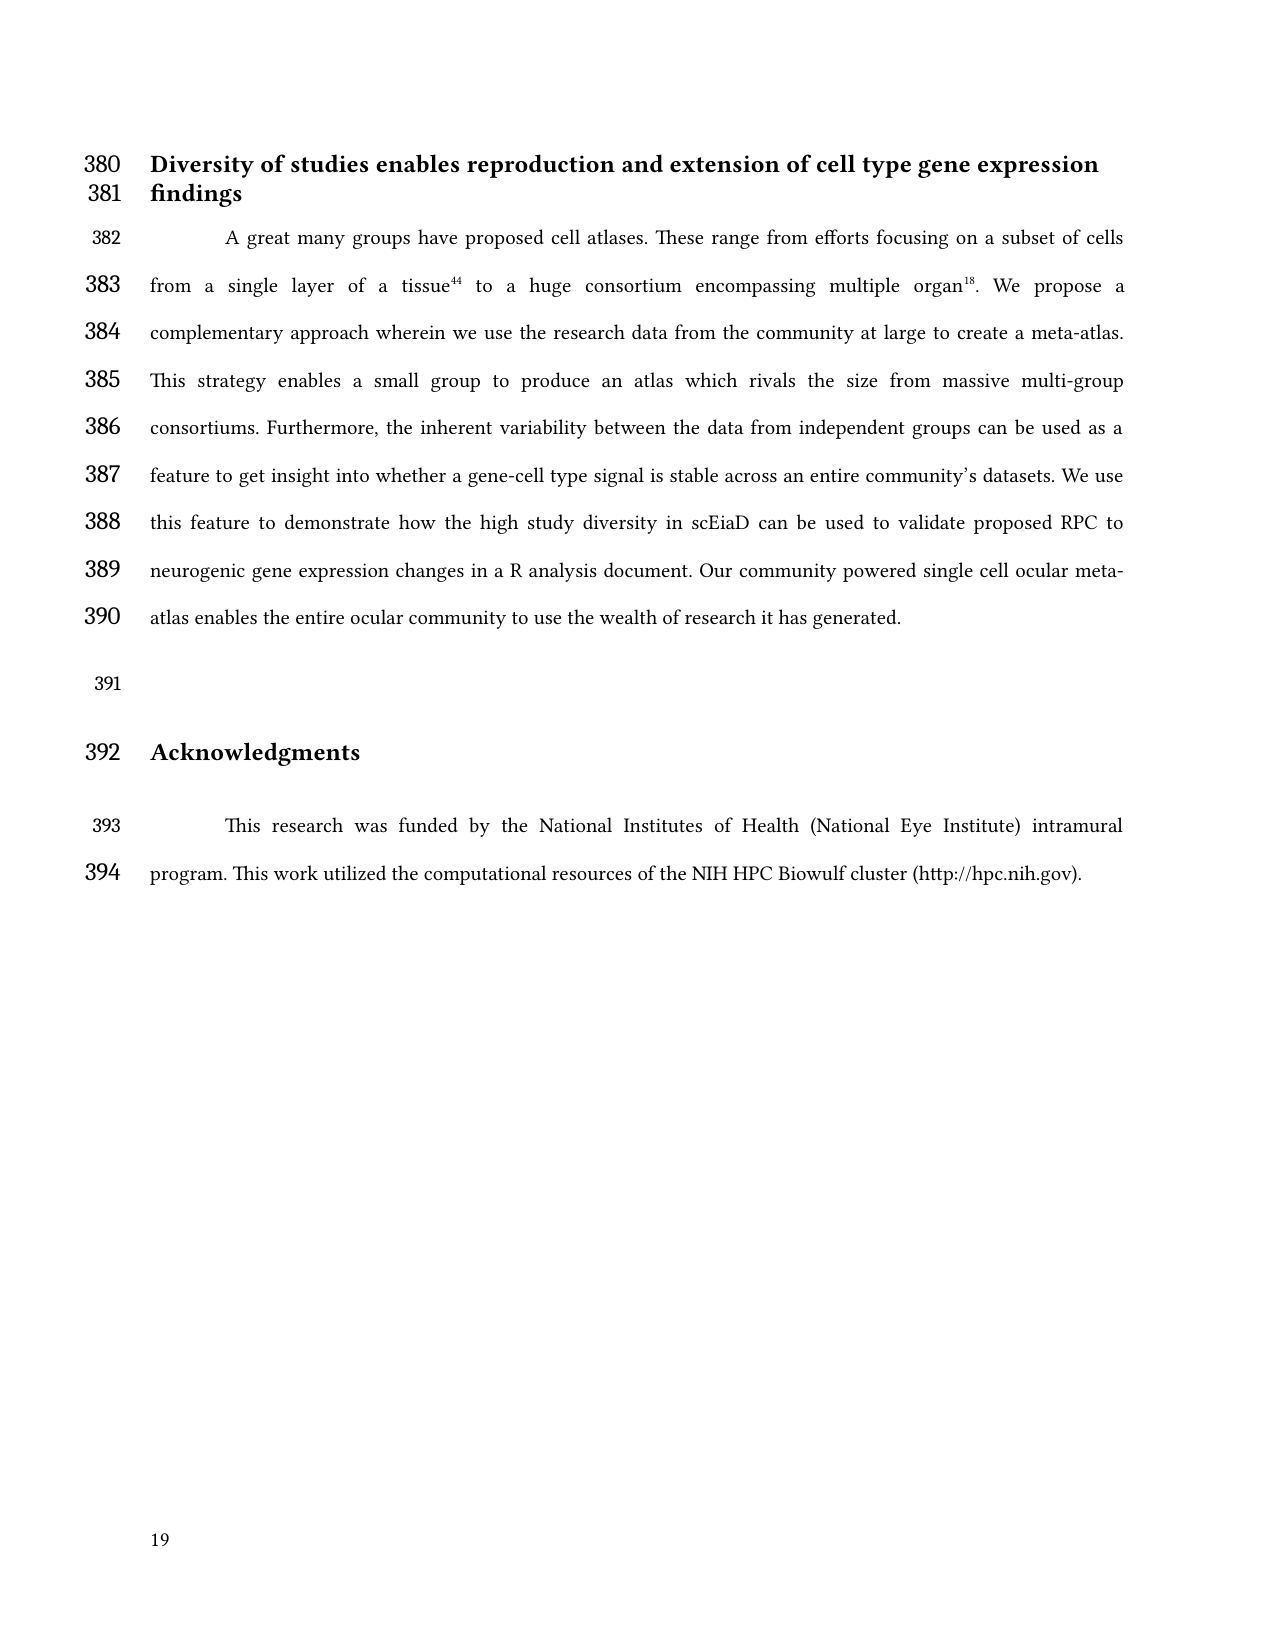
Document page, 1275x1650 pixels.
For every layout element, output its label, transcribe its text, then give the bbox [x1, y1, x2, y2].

text This research was funded by the National Institutes of Health (National Eye Institute) intramural program. This work utilized the computational resources of the NIH HPC Biowulf cluster (http://hpc.nih.gov). [150, 814, 1125, 885]
text Acknowledgments [150, 738, 1125, 767]
subtitle Diversity of studies enables reproduction and extension of cell type gene expression findings [150, 150, 1125, 207]
text A great many groups have proposed cell atlases. These range from efforts focusing on a subset of cells from a single layer of a tissue44 to a huge consortium encompassing multiple organ18. We propose a complementary approach wherein we use the research data from the community at large to create a meta-atlas. This strategy enables a small group to produce an atlas which rivals the size from massive multi-group consortiums. Furthermore, the inherent variability between the data from independent groups can be used as a feature to get insight into whether a gene-cell type signal is stable across an entire community’s datasets. We use this feature to demonstrate how the high study diversity in scEiaD can be used to validate proposed RPC to neurogenic gene expression changes in a R analysis document. Our community powered single cell ocular meta-atlas enables the entire ocular community to use the wealth of research it has generated. [150, 226, 1125, 629]
